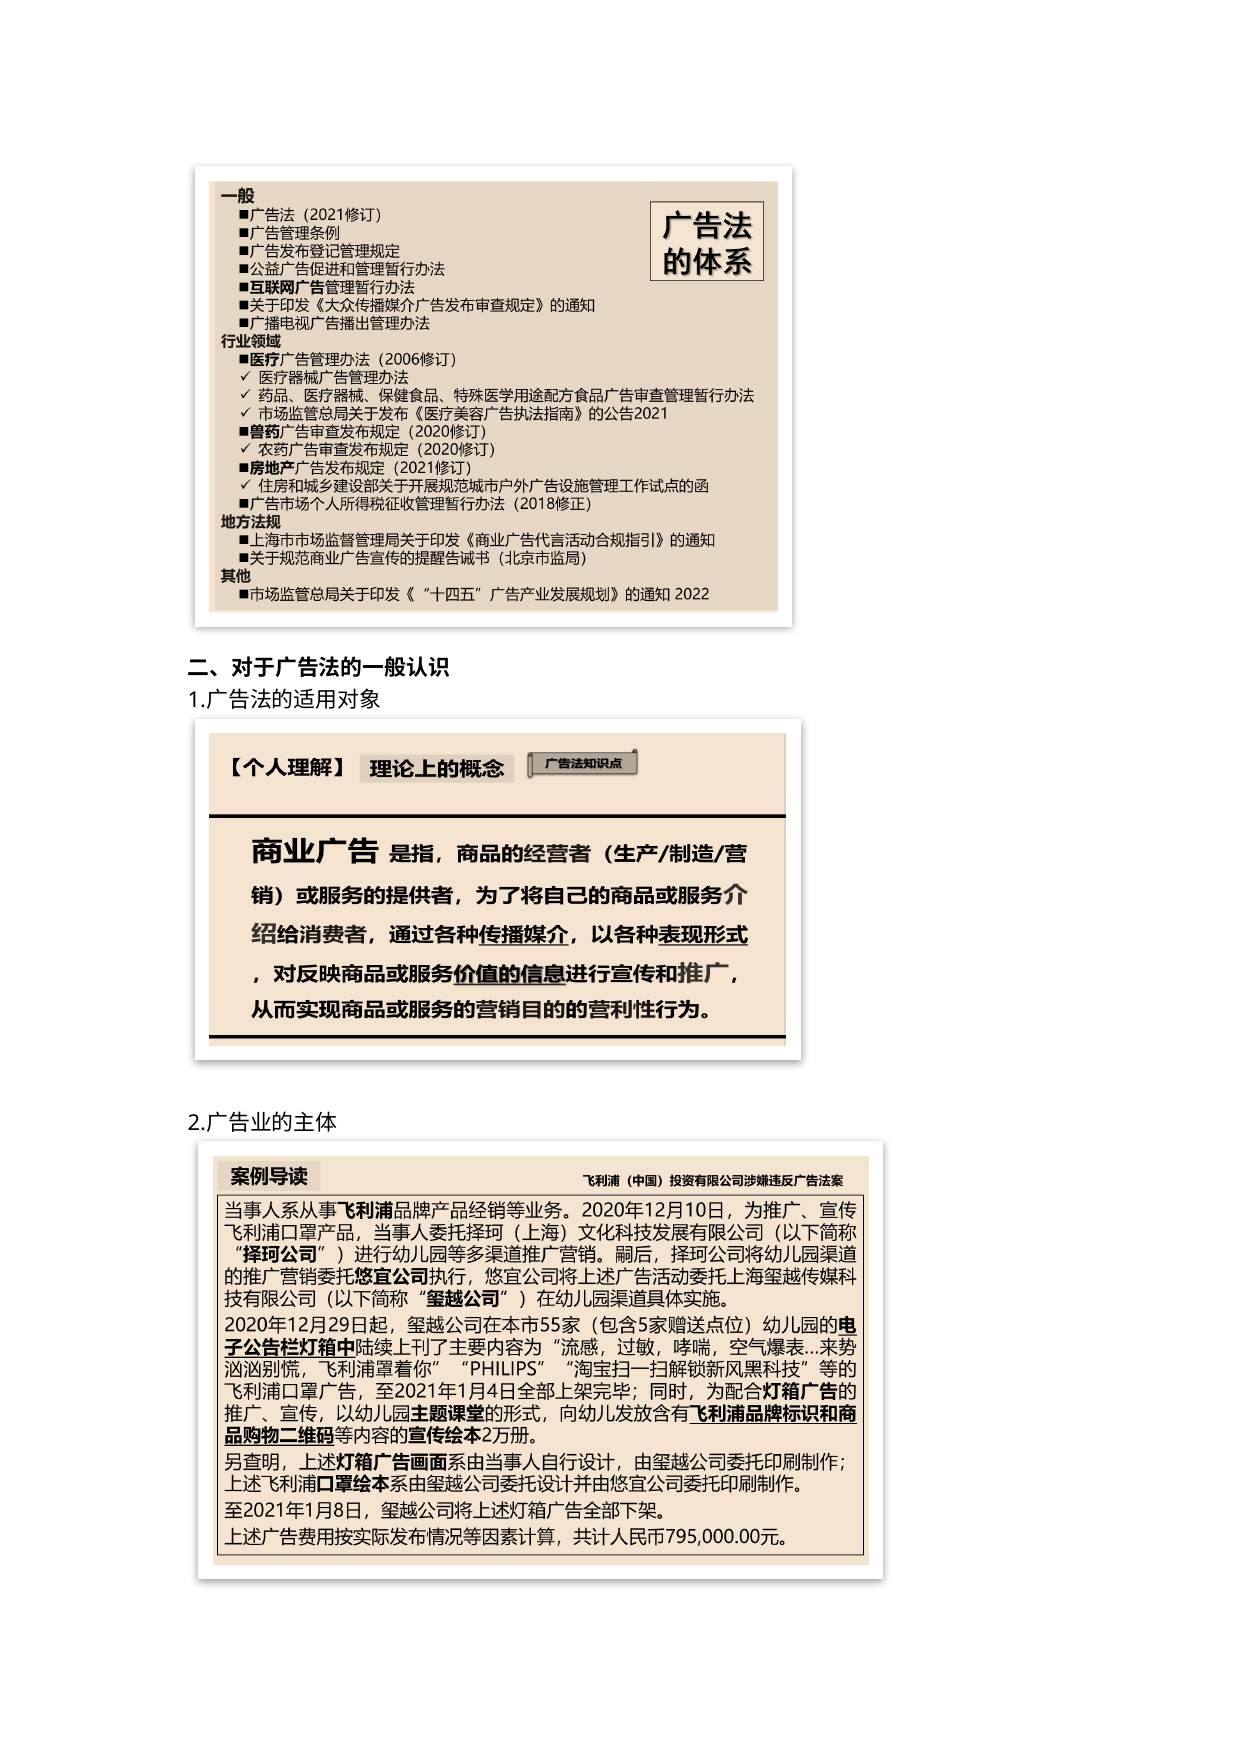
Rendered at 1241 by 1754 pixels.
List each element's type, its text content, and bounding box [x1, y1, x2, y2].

text 二、对于广告法的一般认识 [187, 649, 1053, 682]
text 2.广告业的主体 [187, 1104, 1053, 1137]
text 1.广告法的适用对象 [187, 682, 1053, 714]
